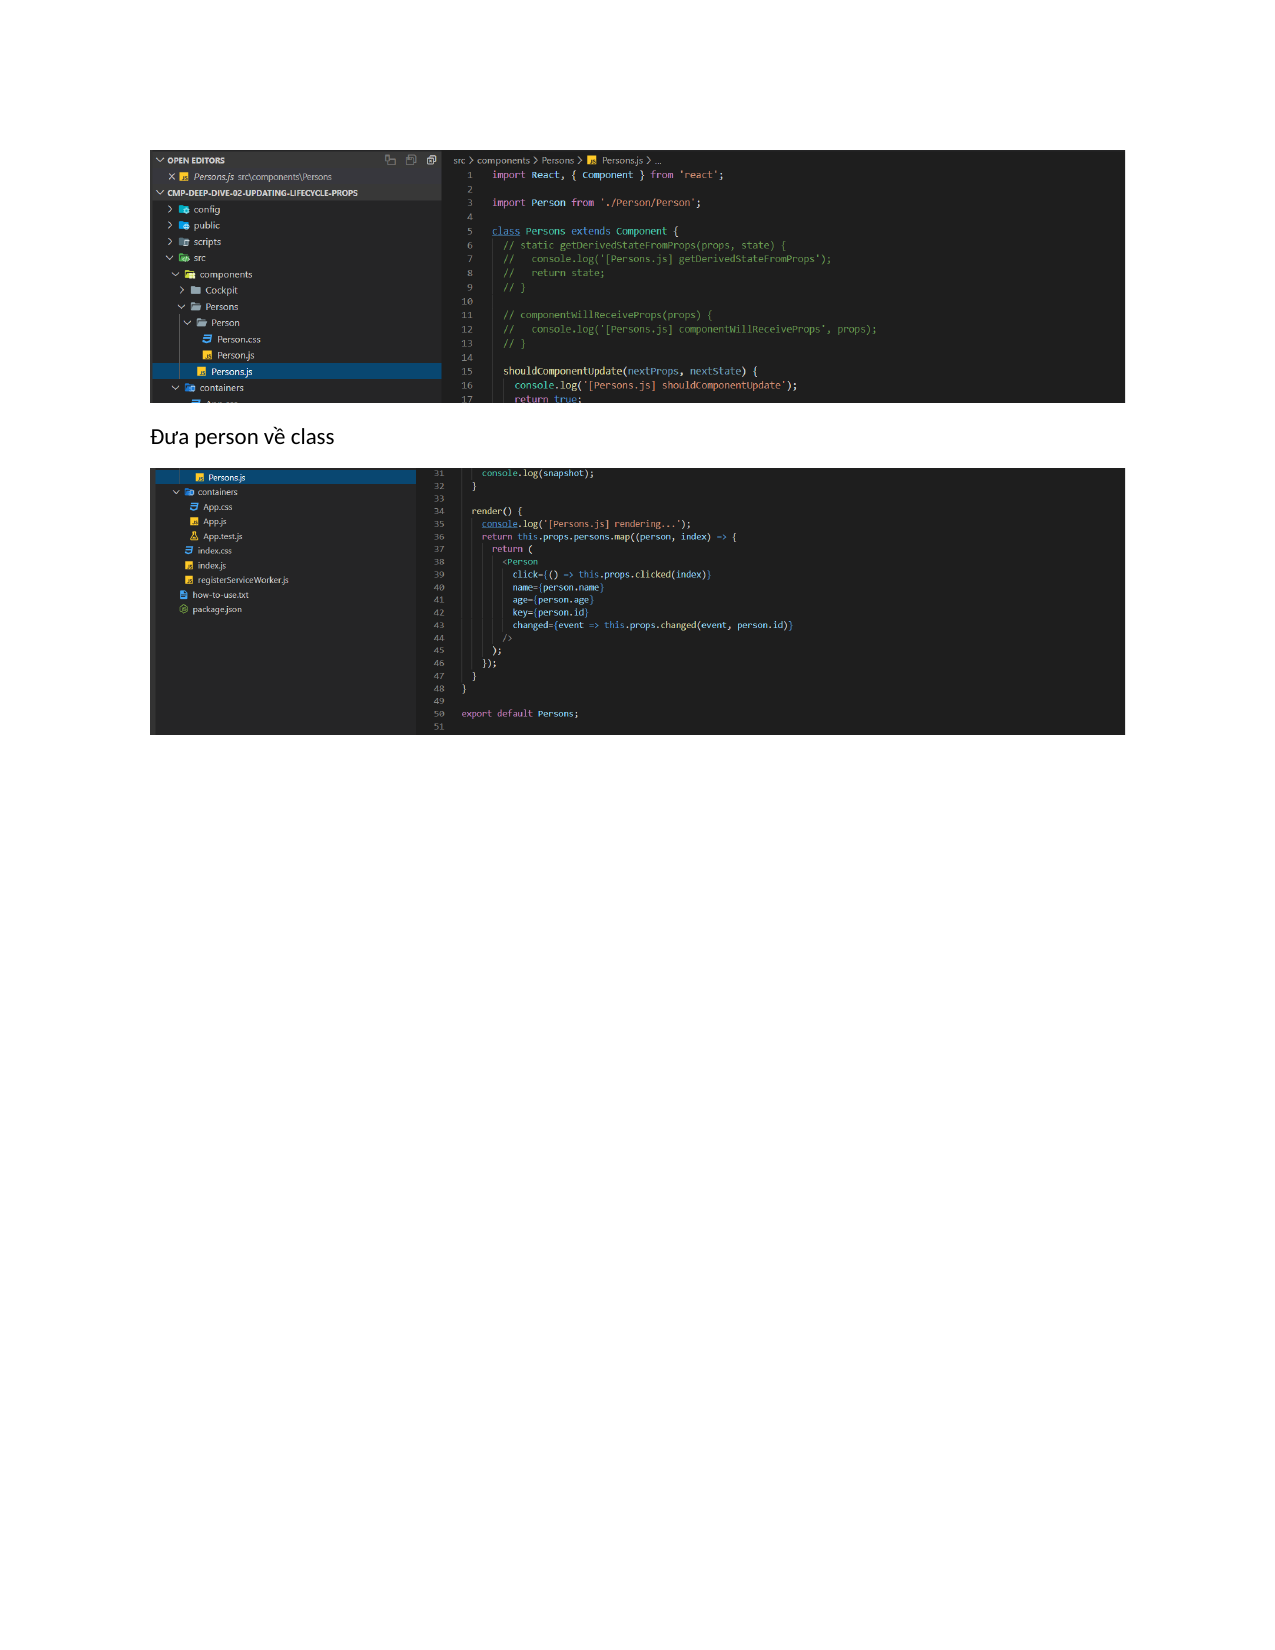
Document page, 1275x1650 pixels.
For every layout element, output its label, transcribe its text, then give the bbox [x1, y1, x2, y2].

picture [150, 150, 1125, 403]
text Đưa person về class [150, 422, 1125, 450]
picture [150, 468, 1125, 735]
